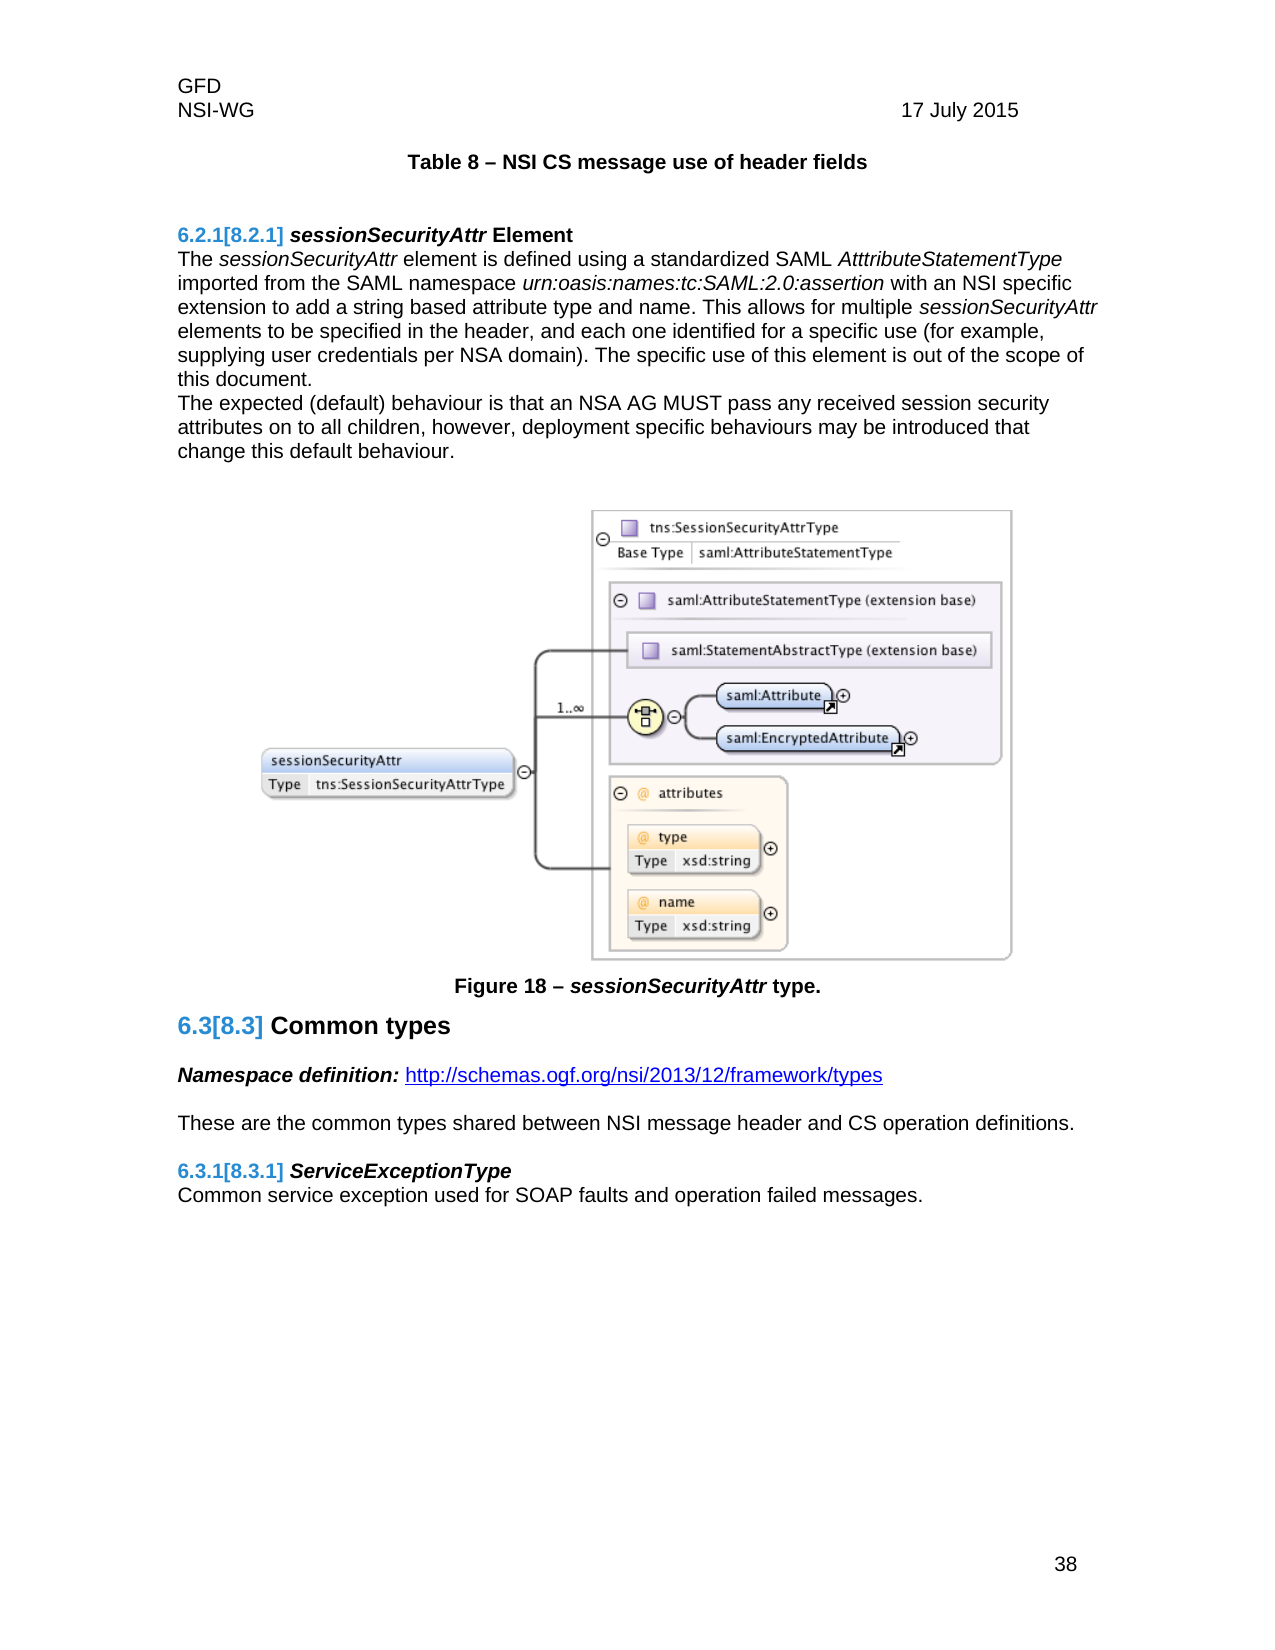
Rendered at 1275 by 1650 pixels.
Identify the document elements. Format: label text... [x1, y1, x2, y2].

subtitle Common types [177, 1011, 1098, 1039]
text These are the common types shared between NSI message header and CS operation definitions. [177, 1111, 1098, 1135]
text The expected (default) behaviour is that an NSA AG MUST pass any received session security attributes on to all children, however, deployment specific behaviours may be introduced that change this default behaviour. [177, 391, 1098, 462]
text Namespace definition: http://schemas.ogf.org/nsi/2013/12/framework/types [177, 1063, 1098, 1087]
subtitle ServiceExceptionType [177, 1159, 1098, 1183]
text The sessionSecurityAttr element is defined using a standardized SAML AtttributeStatementType imported from the SAML namespace urn:oasis:names:tc:SAML:2.0:assertion with an NSI specific extension to add a string based attribute type and name. This allows for multiple sessionSecurityAttr elements to be specified in the header, and each one identified for a specific use (for example, supplying user credentials per NSA domain). The specific use of this element is out of the scope of this document. [177, 247, 1098, 391]
text Figure 18 – sessionSecurityAttr type. [177, 974, 1098, 998]
text Common service exception used for SOAP faults and operation failed messages. [177, 1183, 1098, 1207]
text Table 8 – NSI CS message use of header fields [177, 150, 1098, 174]
subtitle sessionSecurityAttr Element [177, 223, 1098, 247]
picture [261, 510, 1014, 962]
